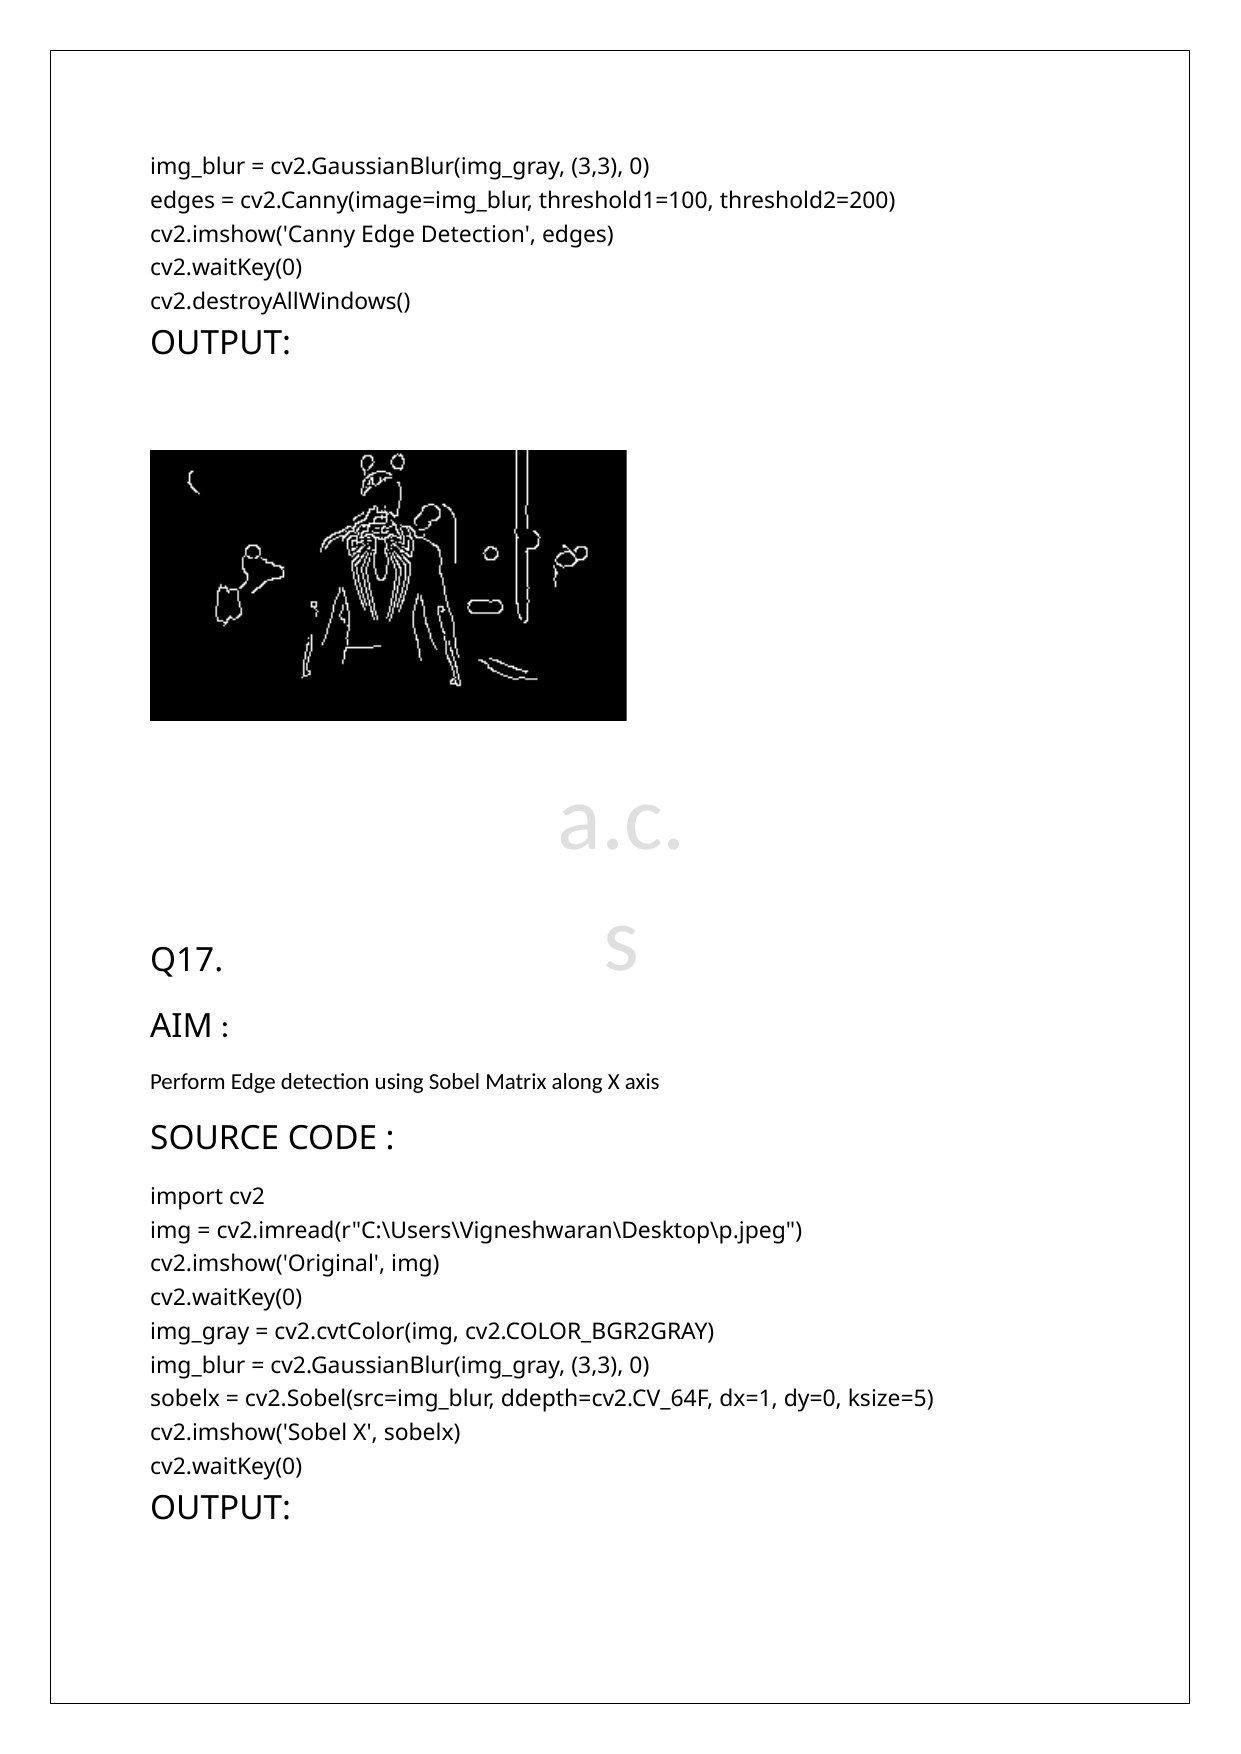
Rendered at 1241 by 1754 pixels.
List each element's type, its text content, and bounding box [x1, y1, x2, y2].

text import cv2 [150, 1180, 1090, 1211]
text cv2.waitKey(0) [150, 251, 1090, 282]
text img = cv2.imread(r"C:\Users\Vigneshwaran\Desktop\p.jpeg") [150, 1213, 1090, 1245]
text SOURCE CODE : [150, 1114, 1090, 1159]
text img_blur = cv2.GaussianBlur(img_gray, (3,3), 0) [150, 150, 1090, 181]
text cv2.imshow('Sobel X', sobelx) [150, 1416, 1090, 1447]
text cv2.imshow('Original', img) [150, 1247, 1090, 1278]
text cv2.waitKey(0) [150, 1450, 1090, 1481]
text cv2.destroyAllWindows() [150, 285, 1090, 316]
text img_gray = cv2.cvtColor(img, cv2.COLOR_BGR2GRAY) [150, 1315, 1090, 1346]
picture [150, 450, 627, 721]
text OUTPUT: [150, 319, 1090, 364]
text OUTPUT: [150, 1483, 1090, 1529]
text AIM : [150, 1002, 1090, 1047]
text Perform Edge detection using Sobel Matrix along X axis [150, 1067, 1090, 1095]
text cv2.waitKey(0) [150, 1281, 1090, 1312]
text edges = cv2.Canny(image=img_blur, threshold1=100, threshold2=200) [150, 184, 1090, 215]
text cv2.imshow('Canny Edge Detection', edges) [150, 217, 1090, 249]
text sobelx = cv2.Sobel(src=img_blur, ddepth=cv2.CV_64F, dx=1, dy=0, ksize=5) [150, 1382, 1090, 1413]
text img_blur = cv2.GaussianBlur(img_gray, (3,3), 0) [150, 1348, 1090, 1380]
text Q17. [150, 936, 1090, 981]
